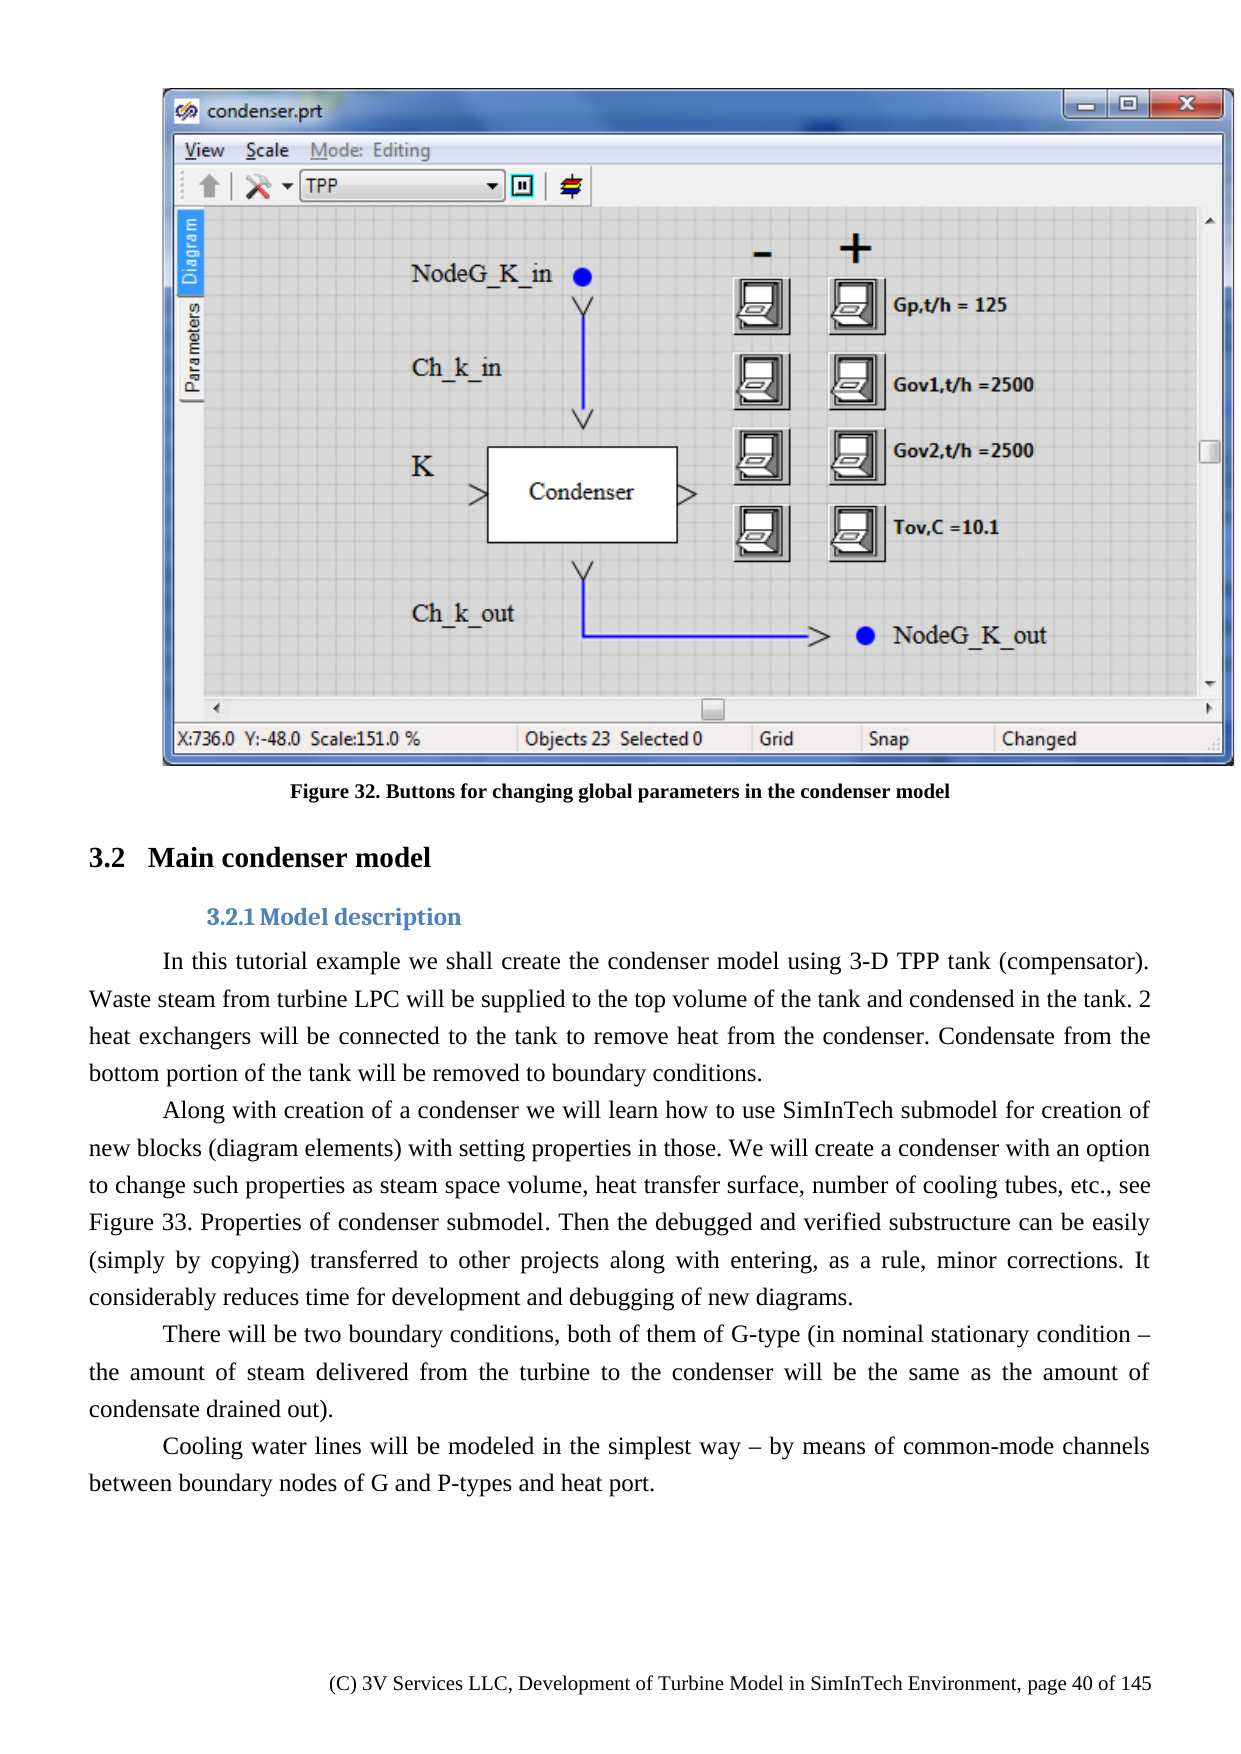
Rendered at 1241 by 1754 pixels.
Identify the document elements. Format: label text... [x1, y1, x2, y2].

text There will be two boundary conditions, both of them of G-type (in nominal stationary condition – the amount of steam delivered from the turbine to the condenser will be the same as the amount of condensate drained out). [89, 1319, 1152, 1423]
picture [162, 88, 1235, 766]
text In this tutorial example we shall create the condenser model using 3-D TPP tank (compensator). Waste steam from turbine LPC will be supplied to the top volume of the tank and condensed in the tank. 2 heat exchangers will be connected to the tank to remove heat from the condenser. Condensate from the bottom portion of the tank will be removed to boundary conditions. [89, 946, 1152, 1087]
subtitle Model description [207, 903, 1152, 932]
subtitle Main condenser model [89, 841, 1152, 874]
text Cooling water lines will be modeled in the simplest way – by means of common-mode channels between boundary nodes of G and P-types and heat port. [89, 1431, 1152, 1497]
